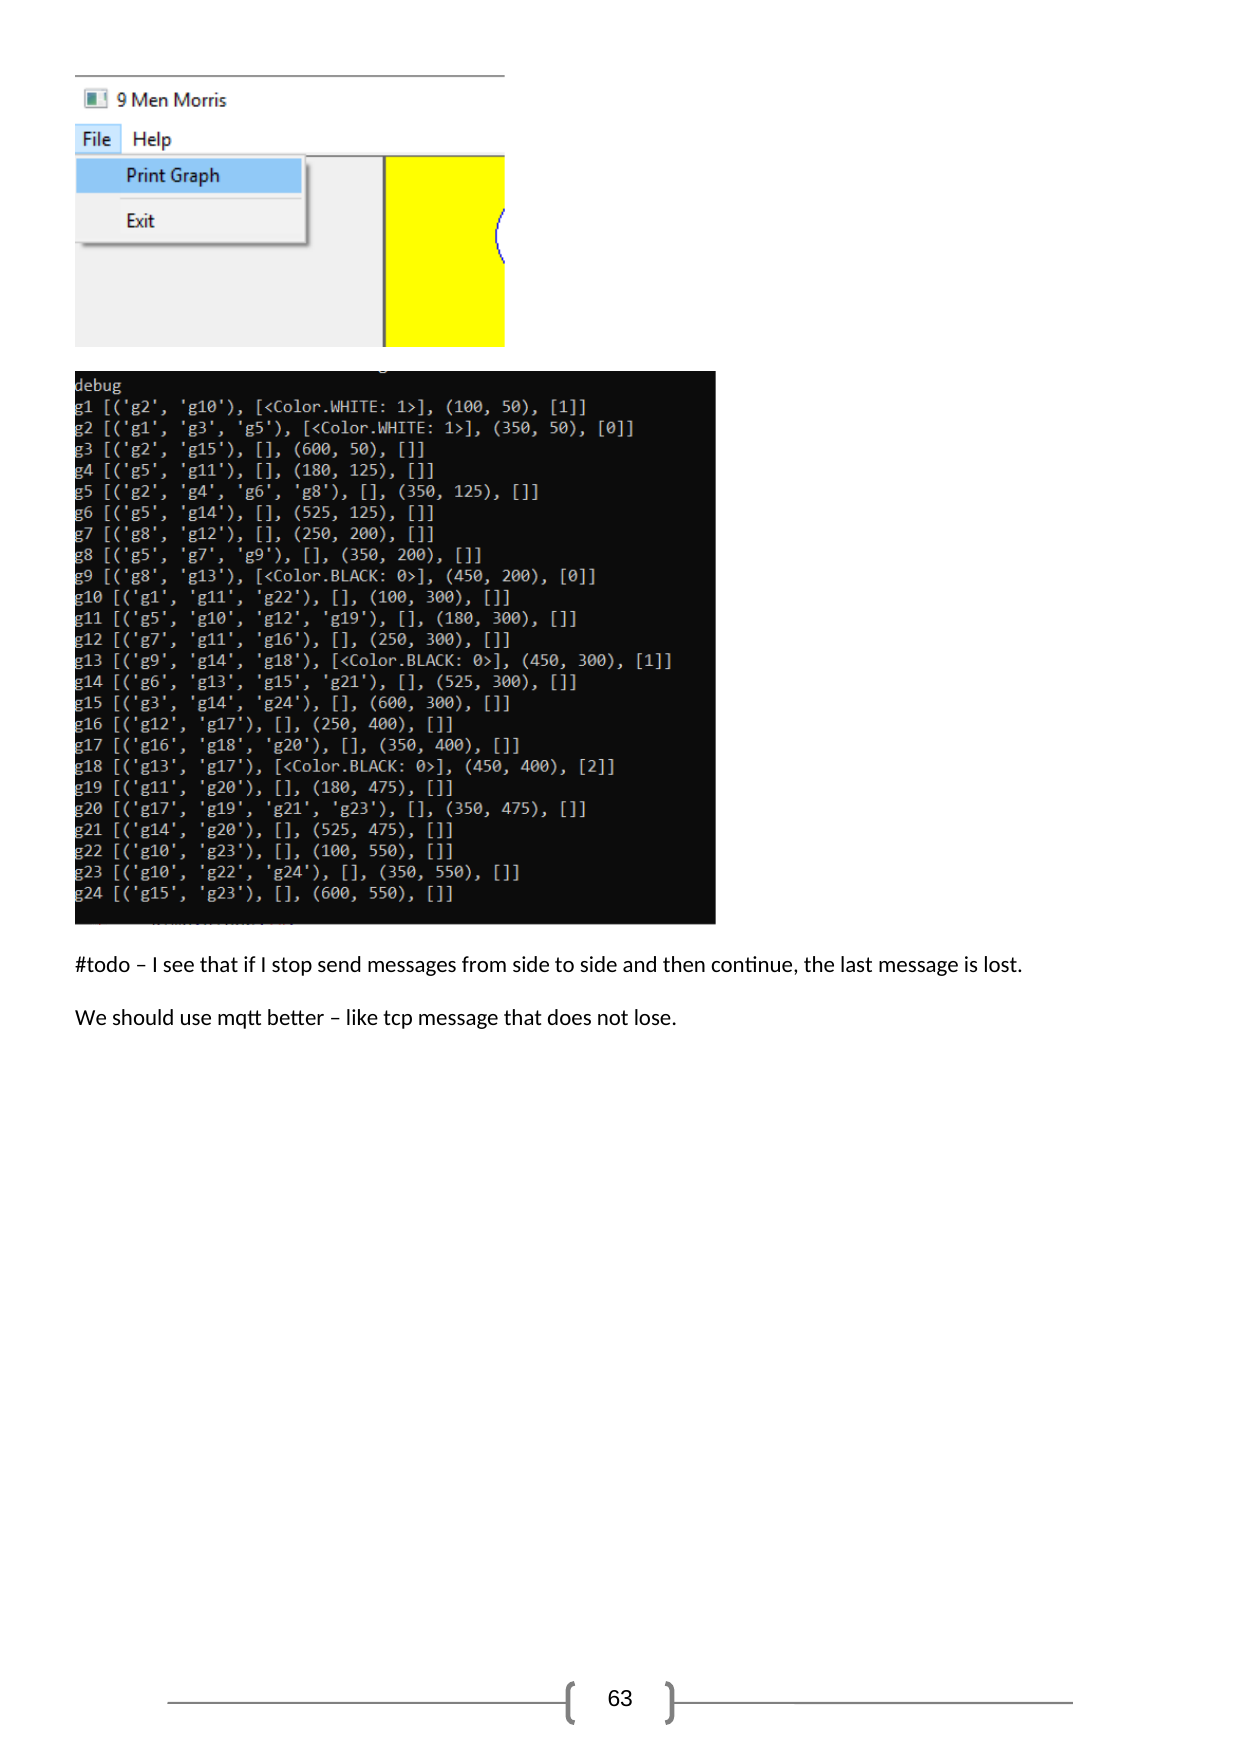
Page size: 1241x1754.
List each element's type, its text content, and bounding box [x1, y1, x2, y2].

text We should use mqtt better – like tcp message that does not lose. [75, 1003, 1165, 1031]
picture [75, 371, 716, 925]
picture [75, 75, 505, 347]
text #todo – I see that if I stop send messages from side to side and then continue, the last message is lost. [75, 950, 1165, 978]
